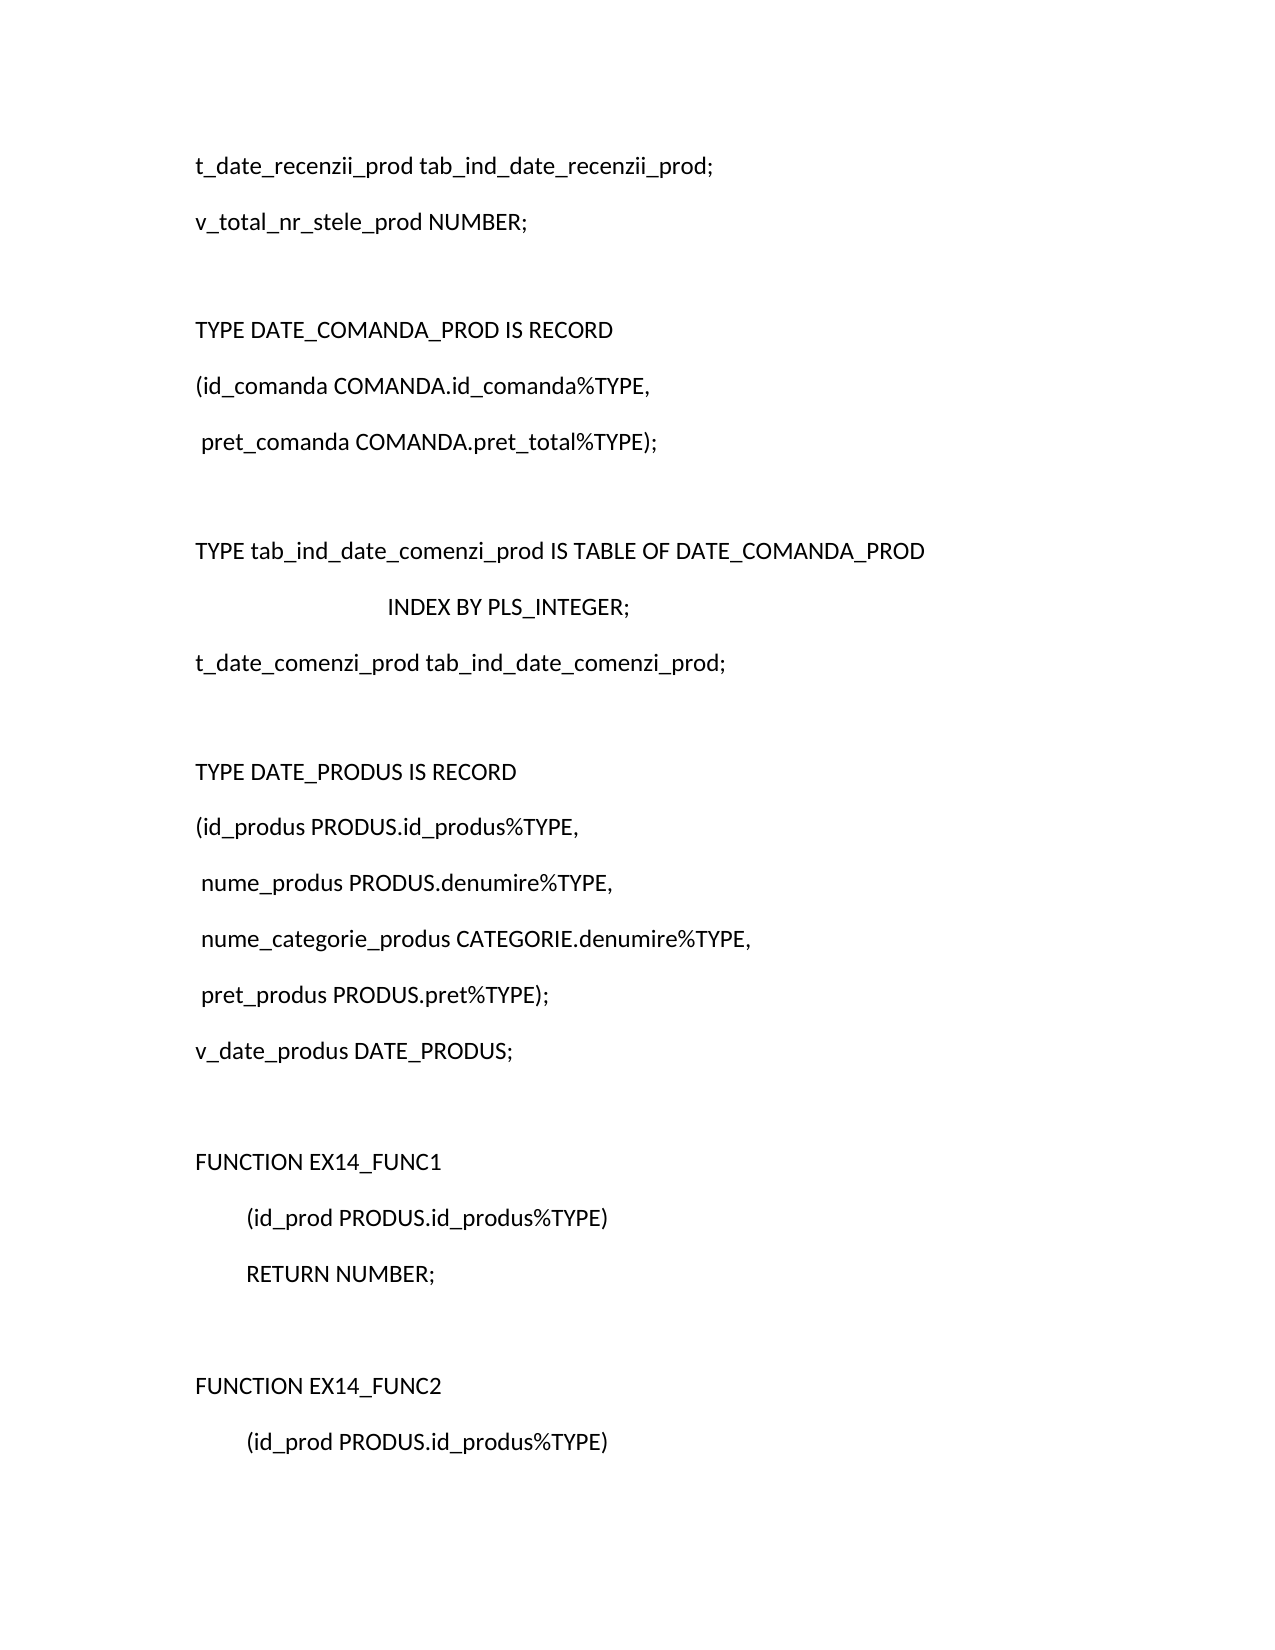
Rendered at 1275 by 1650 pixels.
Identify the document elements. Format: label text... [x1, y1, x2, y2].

text (id_produs PRODUS.id_produs%TYPE, [150, 812, 1125, 842]
text TYPE DATE_COMANDA_PROD IS RECORD [150, 315, 1125, 345]
text INDEX BY PLS_INTEGER; [150, 591, 1125, 622]
text t_date_recenzii_prod tab_ind_date_recenzii_prod; [150, 150, 1125, 181]
text (id_prod PRODUS.id_produs%TYPE) [150, 1426, 1125, 1456]
text TYPE tab_ind_date_comenzi_prod IS TABLE OF DATE_COMANDA_PROD [150, 535, 1125, 566]
text RETURN NUMBER; [150, 1258, 1125, 1289]
text pret_produs PRODUS.pret%TYPE); [150, 979, 1125, 1009]
text v_date_produs DATE_PRODUS; [150, 1035, 1125, 1065]
text (id_comanda COMANDA.id_comanda%TYPE, [150, 371, 1125, 401]
text pret_comanda COMANDA.pret_total%TYPE); [150, 426, 1125, 457]
text (id_prod PRODUS.id_produs%TYPE) [150, 1202, 1125, 1233]
text FUNCTION EX14_FUNC2 [150, 1370, 1125, 1400]
text t_date_comenzi_prod tab_ind_date_comenzi_prod; [150, 647, 1125, 677]
text v_total_nr_stele_prod NUMBER; [150, 206, 1125, 236]
text nume_produs PRODUS.denumire%TYPE, [150, 867, 1125, 898]
text FUNCTION EX14_FUNC1 [150, 1147, 1125, 1177]
text TYPE DATE_PRODUS IS RECORD [150, 756, 1125, 786]
text nume_categorie_produs CATEGORIE.denumire%TYPE, [150, 923, 1125, 954]
